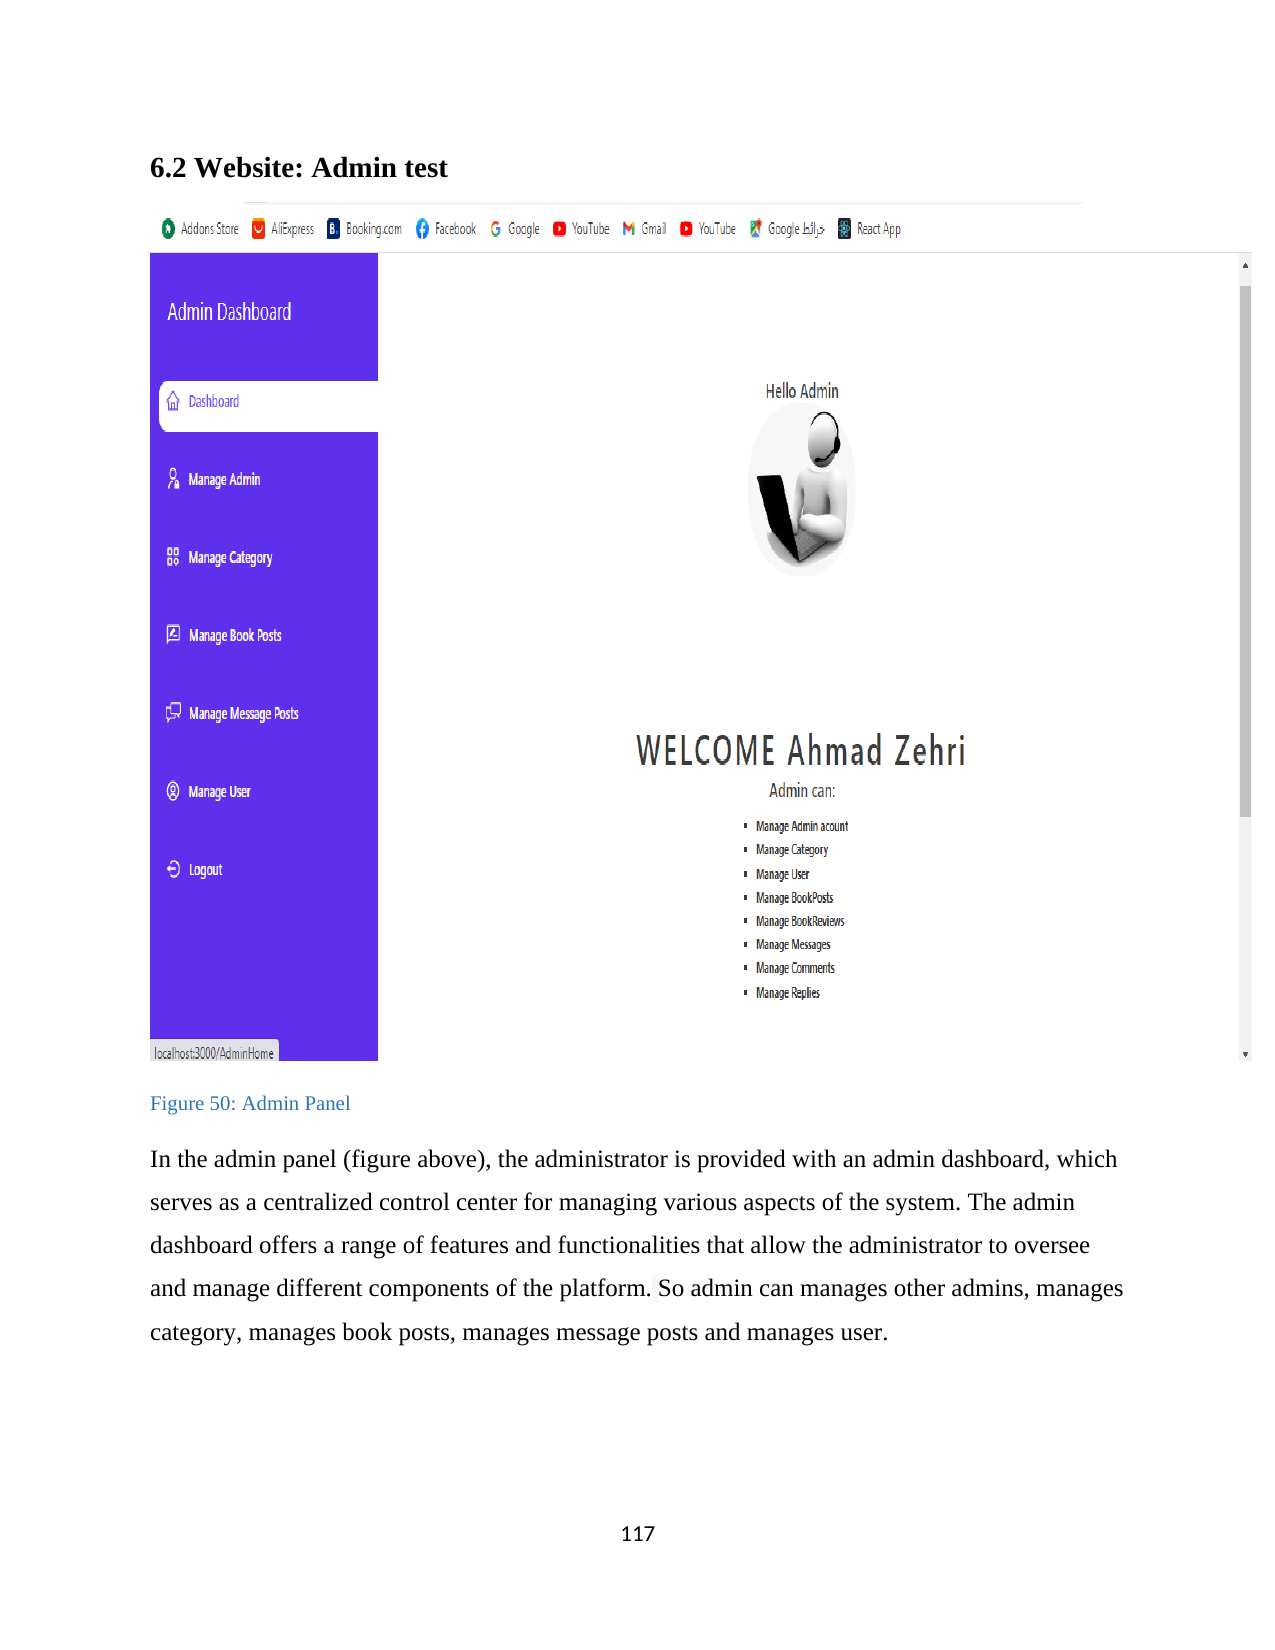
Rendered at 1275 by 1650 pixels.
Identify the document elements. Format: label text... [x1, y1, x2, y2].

picture [150, 202, 1252, 1061]
text In the admin panel (figure above), the administrator is provided with an admin dashboard, which serves as a centralized control center for managing various aspects of the system. The admin dashboard offers a range of features and functionalities that allow the administrator to oversee and manage different components of the platform. So admin can manages other admins, manages category, manages book posts, manages message posts and manages user. [150, 1144, 1125, 1345]
text Figure 50: Admin Panel [150, 1091, 1125, 1115]
text 6.2 Website: Admin test [150, 150, 1125, 183]
